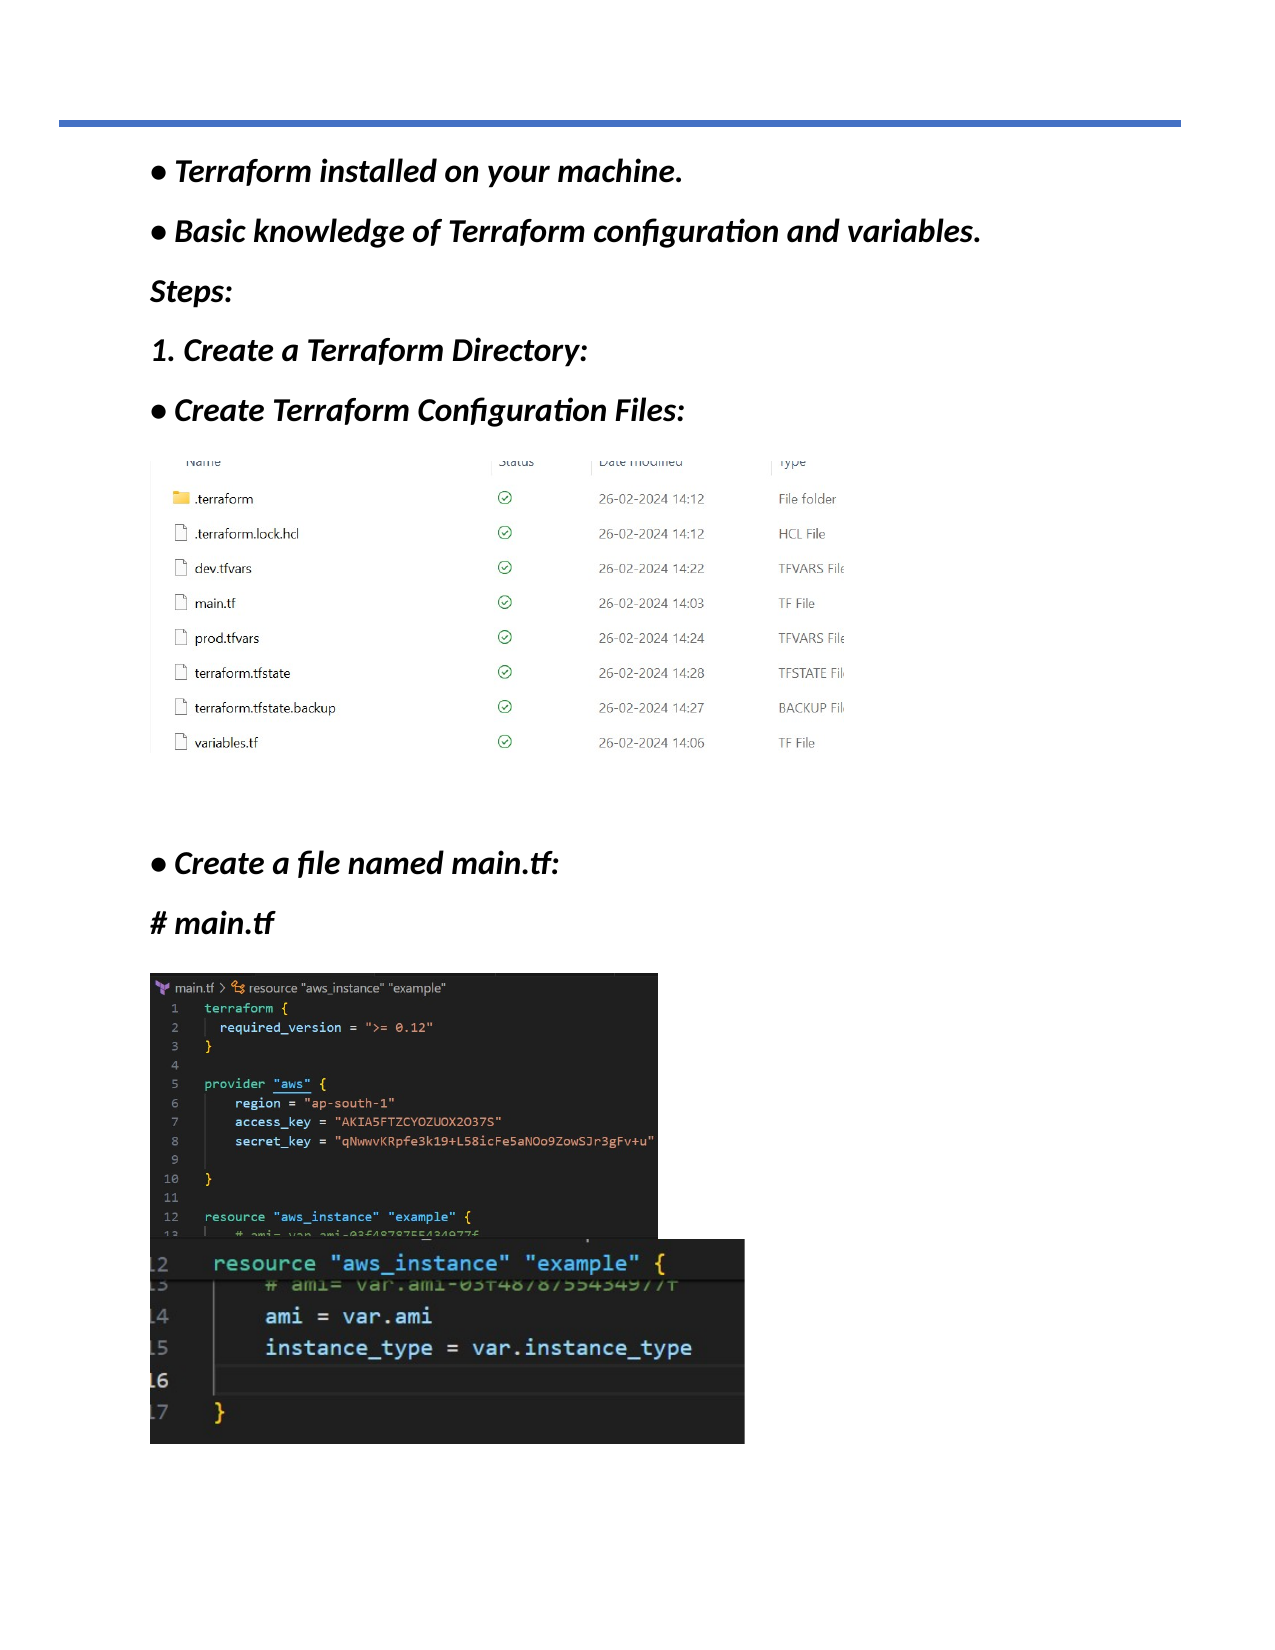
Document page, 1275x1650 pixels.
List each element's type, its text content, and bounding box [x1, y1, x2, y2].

text 1. Create a Terraform Directory: [150, 329, 1125, 370]
picture [150, 461, 844, 753]
picture [150, 973, 745, 1444]
text Steps: [150, 269, 1125, 310]
text • Terraform installed on your machine. [150, 150, 1125, 191]
text # main.tf [150, 902, 1125, 942]
text • Basic knowledge of Terraform configuration and variables. [150, 210, 1125, 251]
text • Create Terraform Configuration Files: [150, 389, 1125, 430]
text • Create a file named main.tf: [150, 842, 1125, 883]
